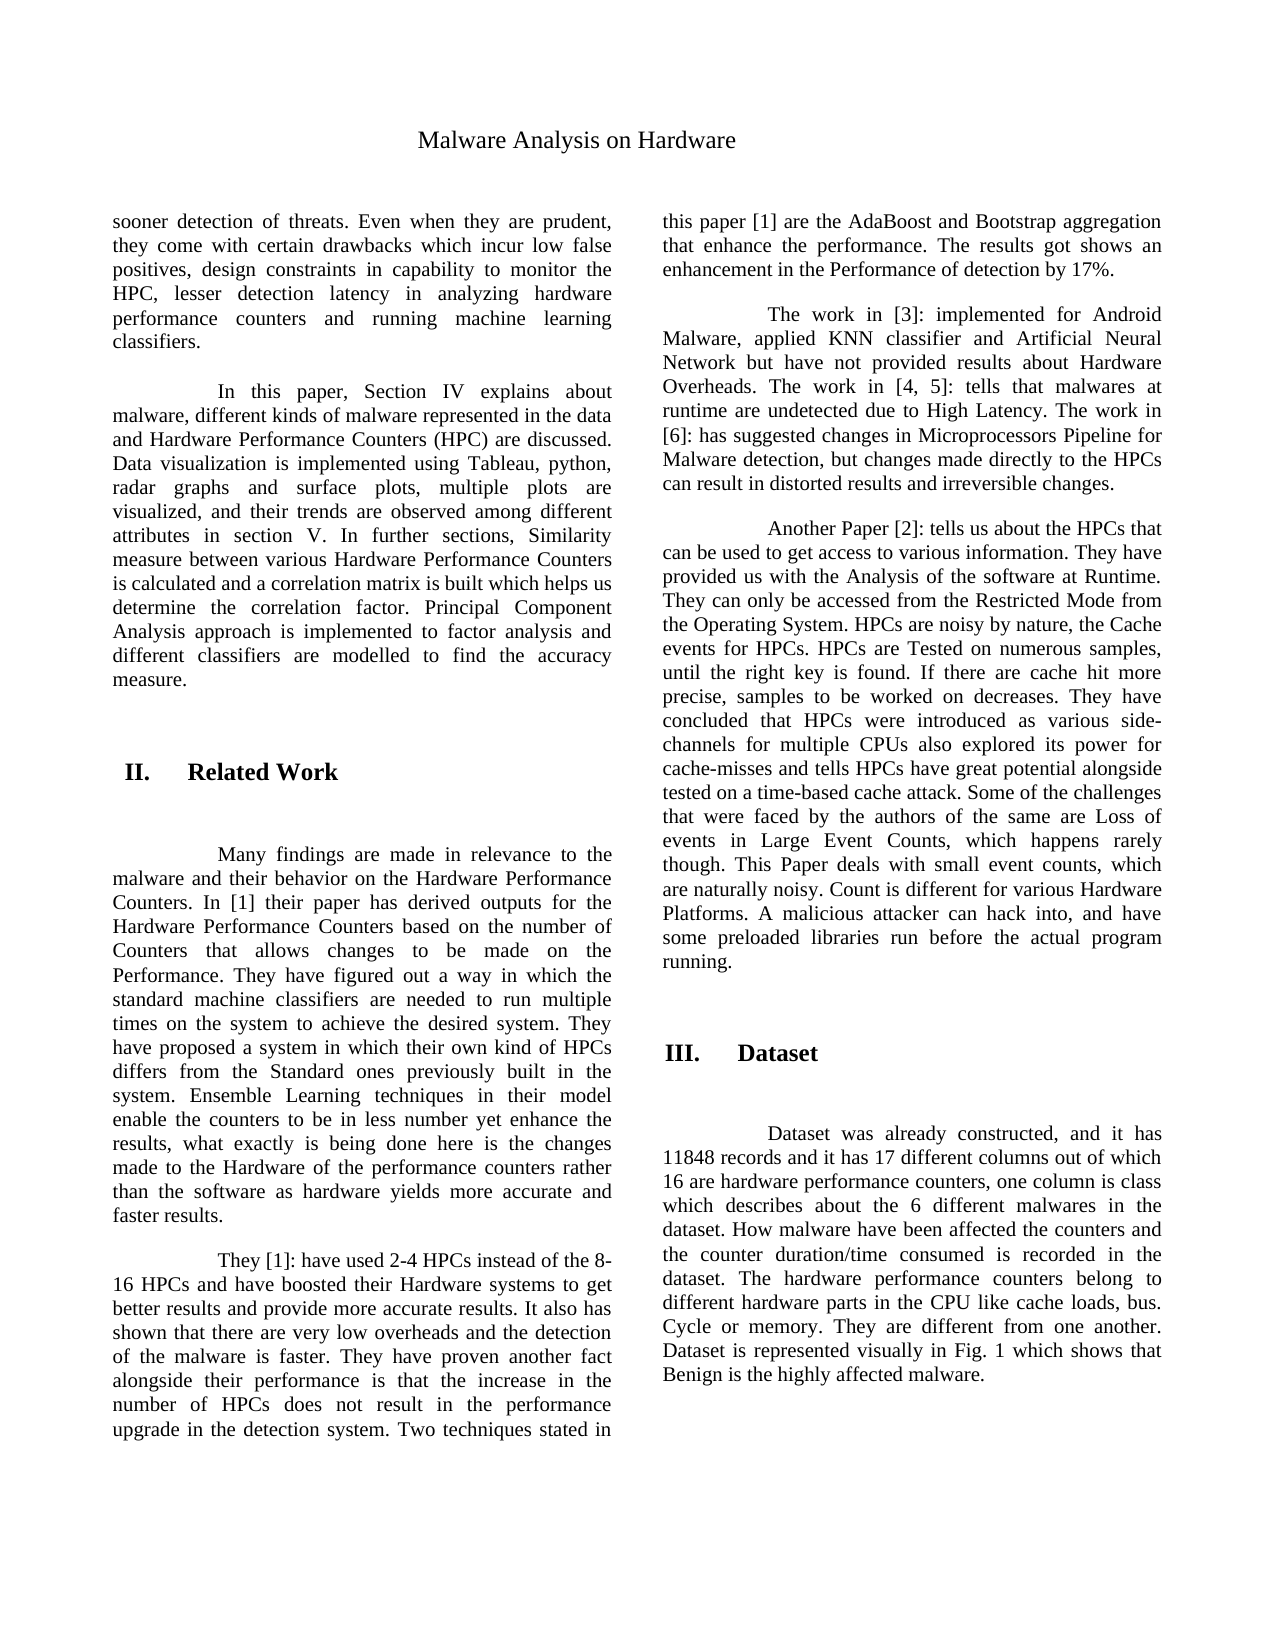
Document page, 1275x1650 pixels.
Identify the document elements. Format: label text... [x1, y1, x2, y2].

text Many findings are made in relevance to the malware and their behavior on the Hardware Performance Counters. In [1] their paper has derived outputs for the Hardware Performance Counters based on the number of Counters that allows changes to be made on the Performance. They have figured out a way in which the standard machine classifiers are needed to run multiple times on the system to achieve the desired system. They have proposed a system in which their own kind of HPCs differs from the Standard ones previously built in the system. Ensemble Learning techniques in their model enable the counters to be in less number yet enhance the results, what exactly is being done here is the changes made to the Hardware of the performance counters rather than the software as hardware yields more accurate and faster results. [112, 842, 612, 1227]
subtitle Dataset [700, 1038, 1162, 1067]
subtitle Related Work [150, 757, 612, 786]
text Another Paper [2]: tells us about the HPCs that can be used to get access to various information. They have provided us with the Analysis of the software at Runtime. They can only be accessed from the Restricted Mode from the Operating System. HPCs are noisy by nature, the Cache events for HPCs. HPCs are Tested on numerous samples, until the right key is found. If there are cache hit more precise, samples to be worked on decreases. They have concluded that HPCs were introduced as various side-channels for multiple CPUs also explored its power for cache-misses and tells HPCs have great potential alongside tested on a time-based cache attack. Some of the challenges that were faced by the authors of the same are Loss of events in Large Event Counts, which happens rarely though. This Paper deals with small event counts, which are naturally noisy. Count is different for various Hardware Platforms. A malicious attacker can hack into, and have some preloaded libraries run before the actual program running. [662, 516, 1162, 973]
text They [1]: have used 2-4 HPCs instead of the 8-16 HPCs and have boosted their Hardware systems to get better results and provide more accurate results. It also has shown that there are very low overheads and the detection of the malware is faster. They have proven another fact alongside their performance is that the increase in the number of HPCs does not result in the performance upgrade in the detection system. Two techniques stated in this paper [1] are the AdaBoost and Bootstrap aggregation that enhance the performance. The results got shows an enhancement in the Performance of detection by 17%. [112, 1248, 612, 1441]
text Dataset was already constructed, and it has 11848 records and it has 17 different columns out of which 16 are hardware performance counters, one column is class which describes about the 6 different malwares in the dataset. How malware have been affected the counters and the counter duration/time consumed is recorded in the dataset. The hardware performance counters belong to different hardware parts in the CPU like cache loads, bus. Cycle or memory. They are different from one another. Dataset is represented visually in Fig. 1 which shows that Benign is the highly affected malware. [662, 1121, 1162, 1386]
text In this paper, Section IV explains about malware, different kinds of malware represented in the data and Hardware Performance Counters (HPC) are discussed. Data visualization is implemented using Tableau, python, radar graphs and surface plots, multiple plots are visualized, and their trends are observed among different attributes in section V. In further sections, Similarity measure between various Hardware Performance Counters is calculated and a correlation matrix is built which helps us determine the correlation factor. Principal Component Analysis approach is implemented to factor analysis and different classifiers are modelled to find the accuracy measure. [112, 378, 612, 691]
text The work in [3]: implemented for Android Malware, applied KNN classifier and Artificial Neural Network but have not provided results about Hardware Overheads. The work in [4, 5]: tells that malwares at runtime are undetected due to High Latency. The work in [6]: has suggested changes in Microprocessors Pipeline for Malware detection, but changes made directly to the HPCs can result in distorted results and irreversible changes. [662, 302, 1162, 495]
